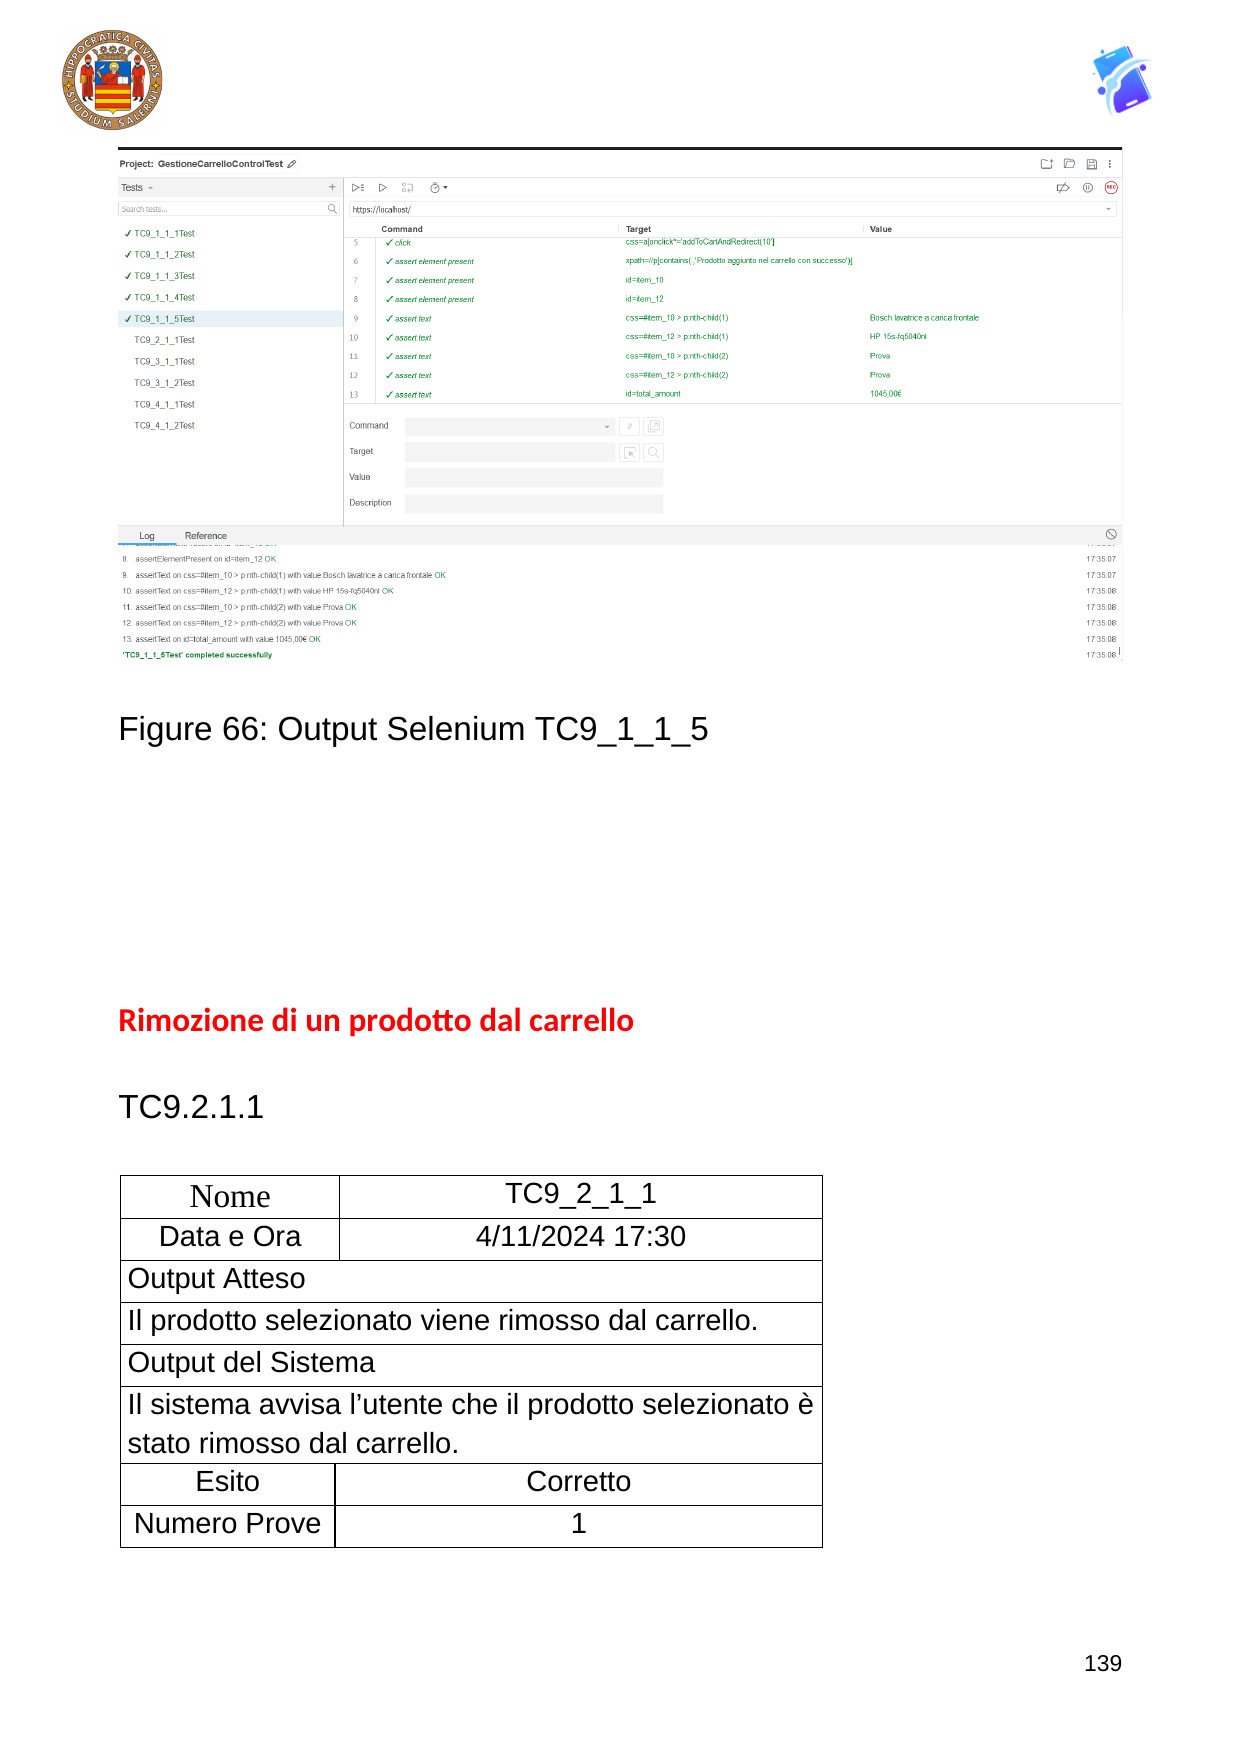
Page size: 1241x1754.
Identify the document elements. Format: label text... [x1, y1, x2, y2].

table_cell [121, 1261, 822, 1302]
text TC9.2.1.1 [118, 1087, 1122, 1125]
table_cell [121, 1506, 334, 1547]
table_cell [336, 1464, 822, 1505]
picture [61, 29, 163, 131]
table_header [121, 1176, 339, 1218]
picture [118, 25, 1178, 661]
subtitle Rimozione di un prodotto dal carrello [118, 998, 1122, 1039]
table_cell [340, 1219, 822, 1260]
text Figure 66: Output Selenium TC9_1_1_5 [118, 708, 1122, 747]
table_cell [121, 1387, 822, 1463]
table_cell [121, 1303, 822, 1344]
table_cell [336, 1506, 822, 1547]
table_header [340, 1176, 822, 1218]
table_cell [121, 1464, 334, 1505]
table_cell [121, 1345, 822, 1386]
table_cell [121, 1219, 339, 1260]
